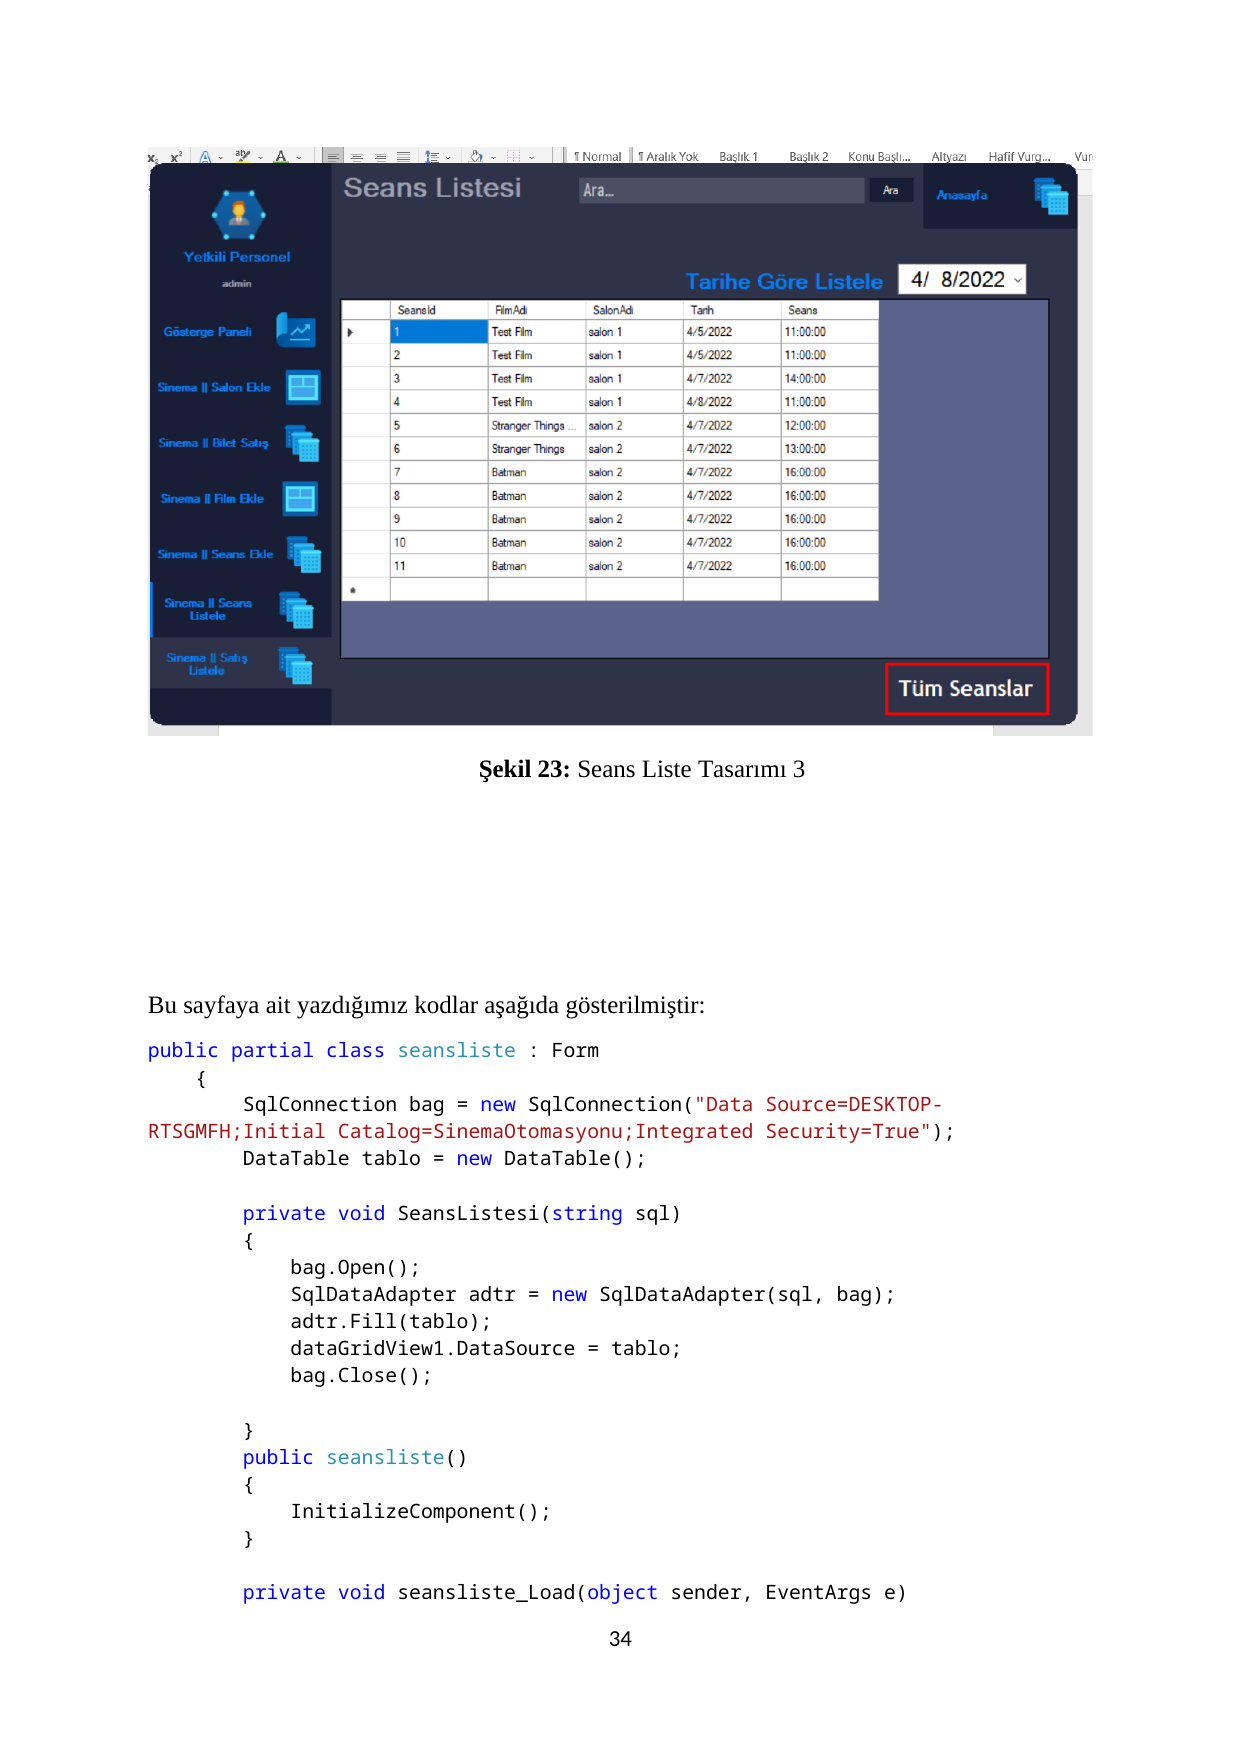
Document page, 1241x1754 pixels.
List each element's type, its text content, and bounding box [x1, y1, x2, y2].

text adtr.Fill(tablo); [148, 1308, 1093, 1334]
text dataGridView1.DataSource = tablo; [148, 1334, 1093, 1362]
text private void seansliste_Load(object sender, EventArgs e) [148, 1578, 1093, 1605]
text public partial class seansliste : Form [148, 1037, 1093, 1064]
text public seansliste() [148, 1443, 1093, 1471]
list Şekil 23: Seans Liste Tasarımı 3 [191, 754, 1093, 783]
text Bu sayfaya ait yazdığımız kodlar aşağıda gösterilmiştir: [148, 990, 1093, 1018]
text private void SeansListesi(string sql) [148, 1200, 1093, 1227]
text { [148, 1227, 1093, 1254]
text InitializeComponent(); [148, 1497, 1093, 1524]
text { [148, 1064, 1093, 1091]
text bag.Close(); [148, 1362, 1093, 1388]
text } [148, 1417, 1093, 1443]
picture [147, 147, 1093, 736]
text SqlDataAdapter adtr = new SqlDataAdapter(sql, bag); [148, 1281, 1093, 1308]
text bag.Open(); [148, 1254, 1093, 1281]
text { [148, 1471, 1093, 1497]
text DataTable tablo = new DataTable(); [148, 1145, 1093, 1172]
text } [148, 1524, 1093, 1551]
text SqlConnection bag = new SqlConnection("Data Source=DESKTOP-RTSGMFH;Initial Catalog=SinemaOtomasyonu;Integrated Security=True"); [148, 1091, 1093, 1145]
